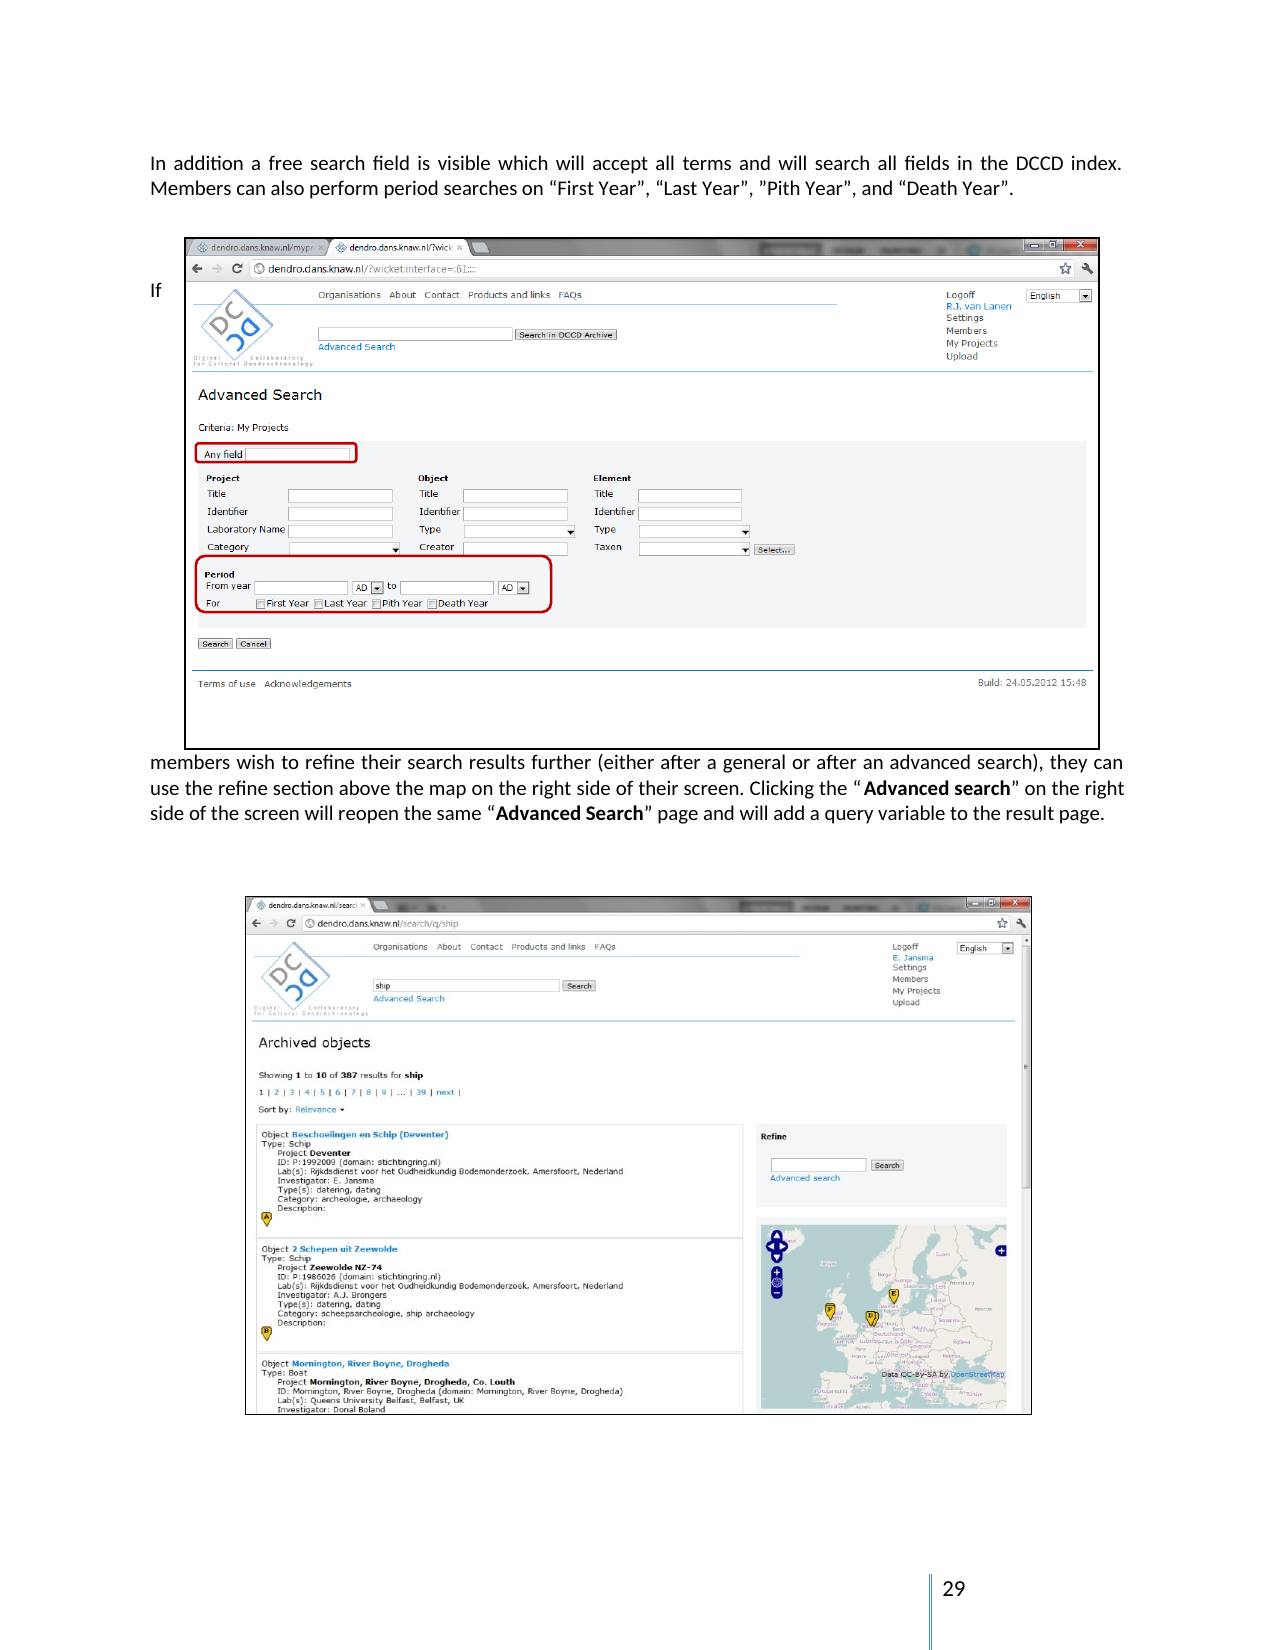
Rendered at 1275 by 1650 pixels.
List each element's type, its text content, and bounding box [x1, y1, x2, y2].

text In addition a free search field is visible which will accept all terms and will search all fields in the DCCD index. Members can also perform period searches on “First Year”, “Last Year”, ”Pith Year”, and “Death Year”. [150, 150, 1125, 201]
picture [246, 897, 1031, 1414]
picture [186, 239, 1098, 748]
